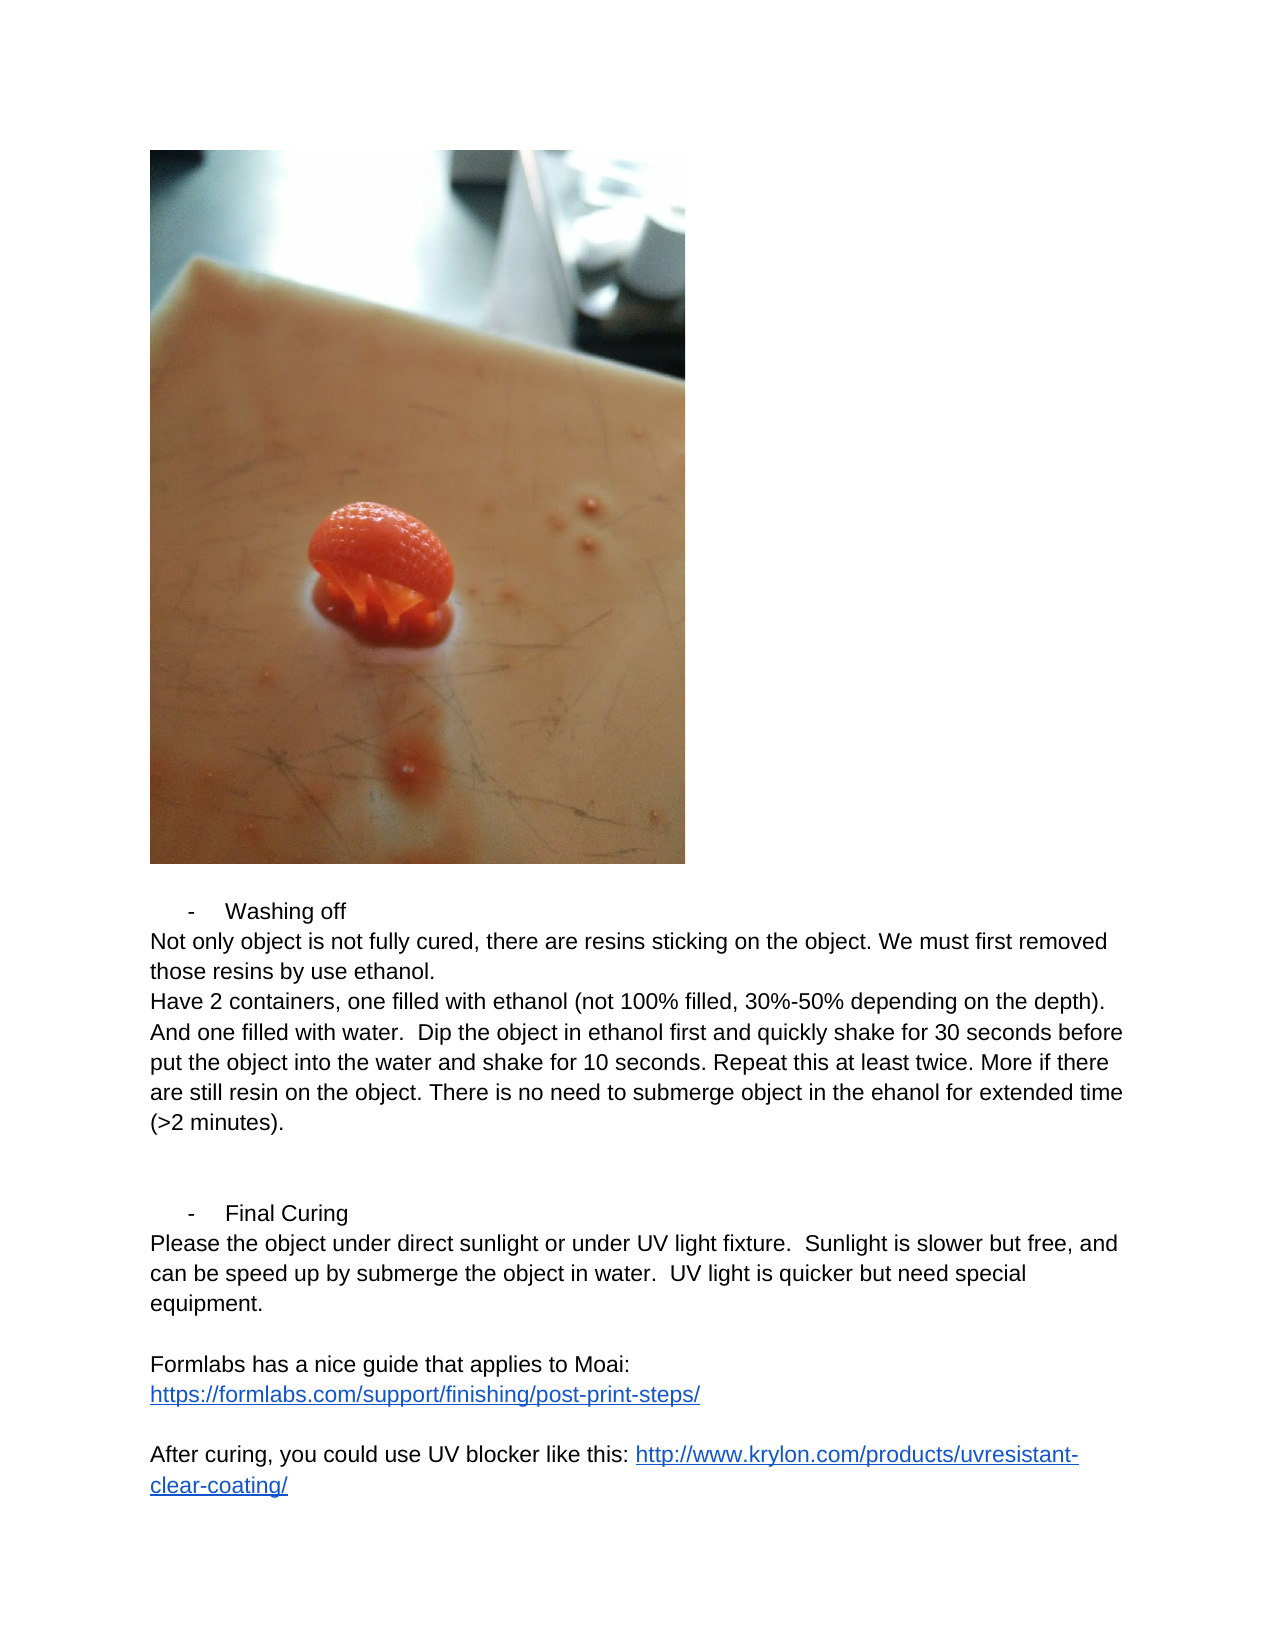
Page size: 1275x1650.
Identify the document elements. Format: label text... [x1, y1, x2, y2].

picture [150, 150, 686, 864]
text Not only object is not fully cured, there are resins sticking on the object. We must first removed those resins by use ethanol. [150, 928, 1125, 984]
list Final Curing [187, 1200, 1125, 1226]
text Please the object under direct sunlight or under UV light fixture. Sunlight is slower but free, and can be speed up by submerge the object in water. UV light is quicker but need special equipment. [150, 1230, 1125, 1317]
text Formlabs has a nice guide that applies to Moai: [150, 1351, 1125, 1377]
text Have 2 containers, one filled with ethanol (not 100% filled, 30%-50% depending on the depth). And one filled with water. Dip the object in ethanol first and quickly shake for 30 seconds before put the object into the water and shake for 10 seconds. Repeat this at least twice. More if there are still resin on the object. There is no need to submerge object in the ehanol for extended time (>2 minutes). [150, 988, 1125, 1135]
list Washing off [187, 898, 1125, 924]
text https://formlabs.com/support/finishing/post-print-steps/ [150, 1381, 1125, 1407]
text After curing, you could use UV blocker like this: http://www.krylon.com/products/uvresistant-clear-coating/ [150, 1441, 1125, 1498]
